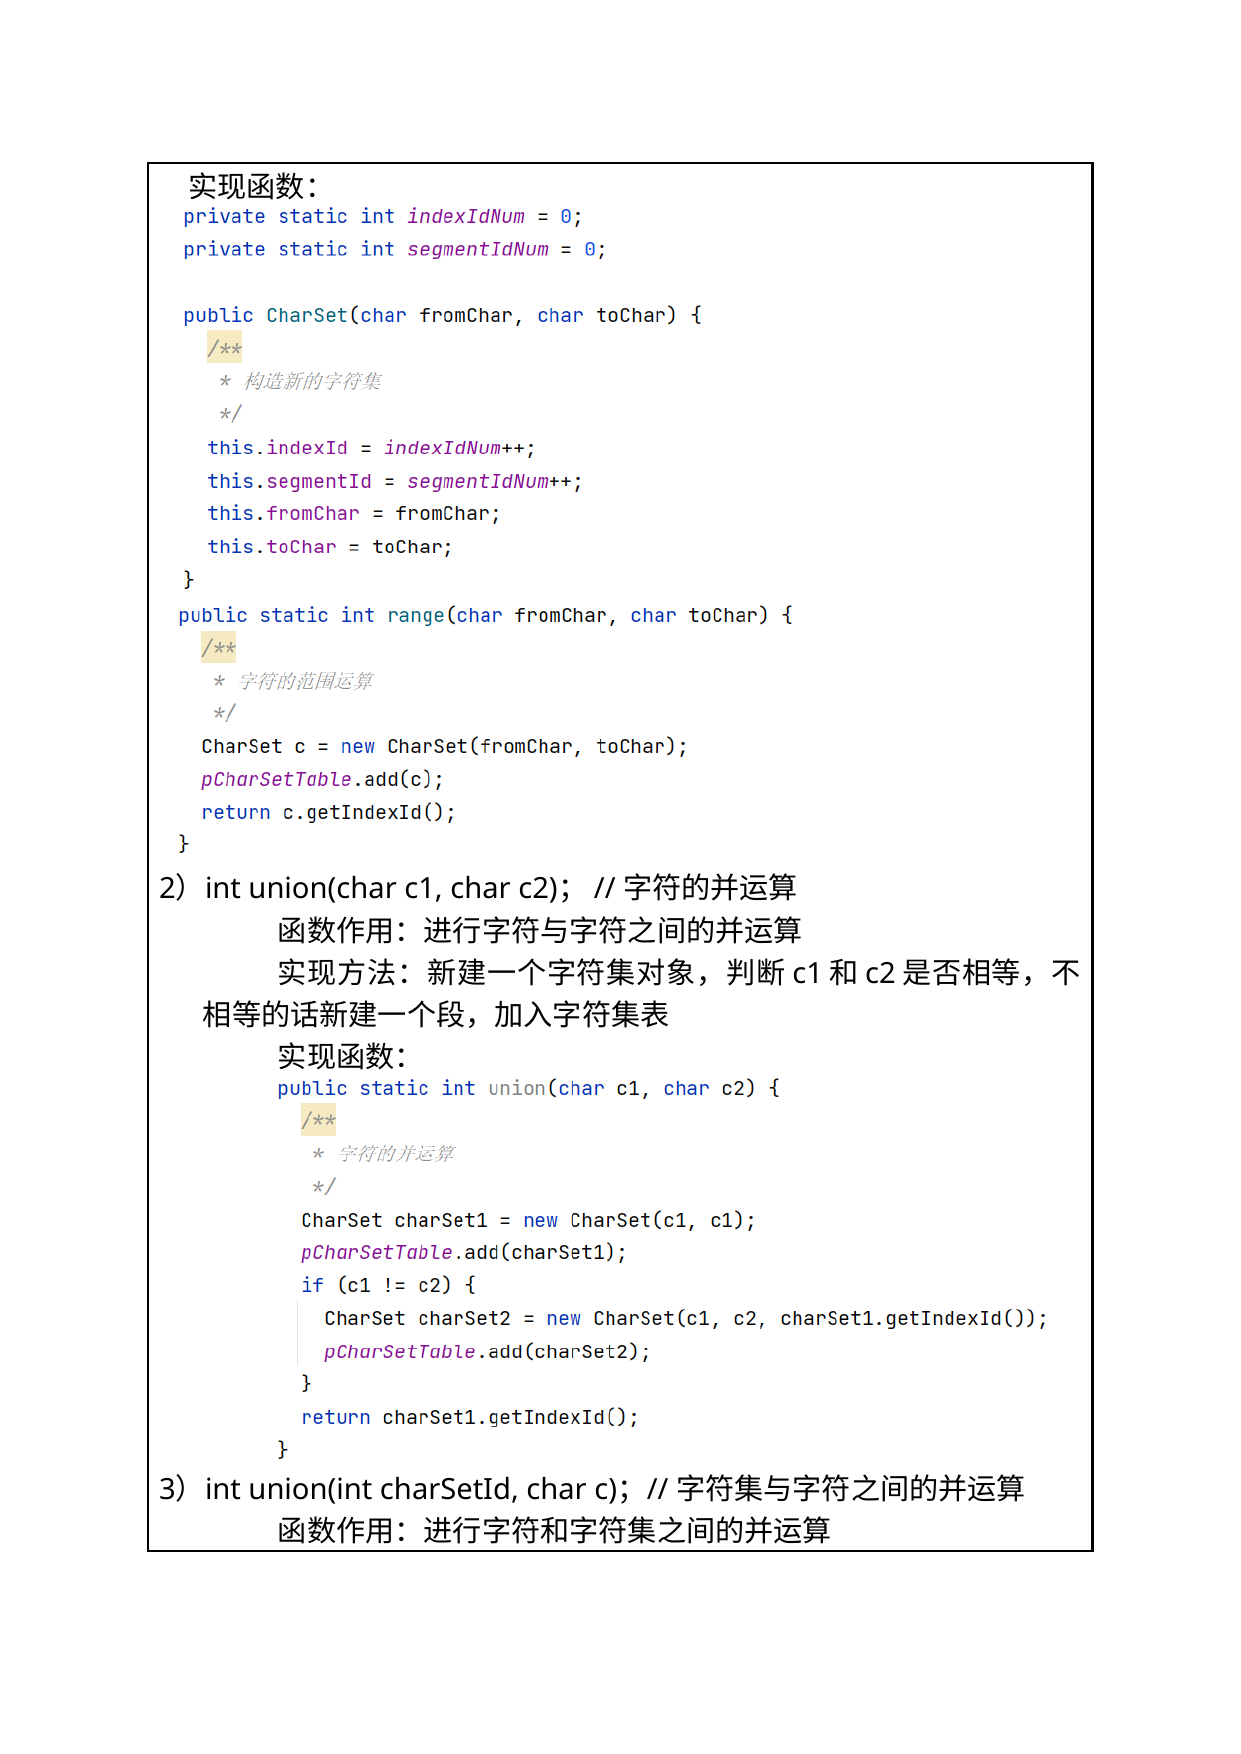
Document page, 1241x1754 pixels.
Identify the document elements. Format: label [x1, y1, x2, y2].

picture [175, 206, 802, 865]
picture [277, 1076, 1062, 1466]
table_cell [149, 164, 1091, 1550]
